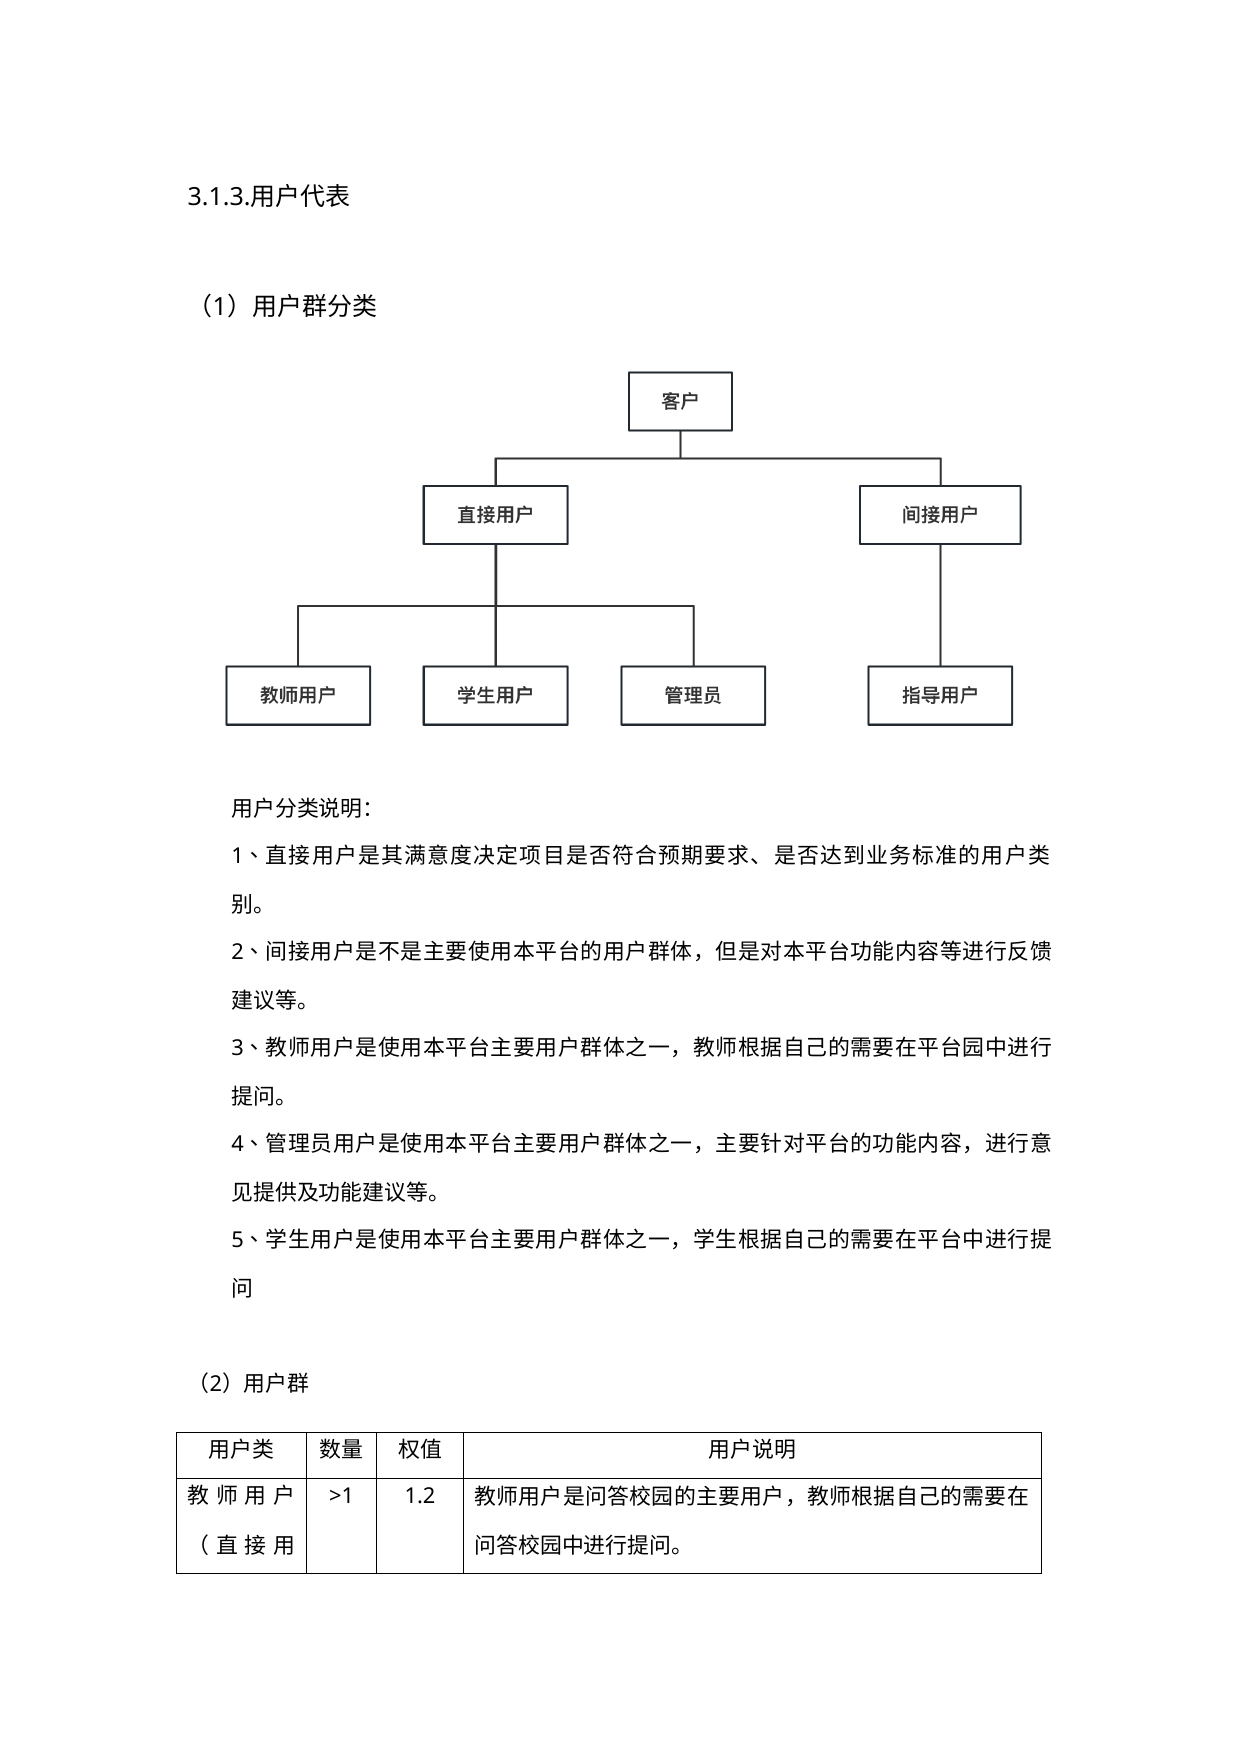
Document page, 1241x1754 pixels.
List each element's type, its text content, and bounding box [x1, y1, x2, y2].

list 教师用户是使用本平台主要用户群体之一，教师根据自己的需要在平台园中进行提问。 [231, 1031, 1053, 1112]
list 学生用户是使用本平台主要用户群体之一，学生根据自己的需要在平台中进行提问 [231, 1223, 1053, 1304]
table_header 用户类 [177, 1433, 306, 1478]
table_header 用户说明 [464, 1433, 1041, 1478]
table_cell [307, 1479, 376, 1572]
list 用户群 [187, 1367, 1053, 1399]
table_cell [377, 1479, 463, 1572]
picture [187, 355, 1052, 754]
table_header 权值 [377, 1433, 463, 1478]
list 直接用户是其满意度决定项目是否符合预期要求、是否达到业务标准的用户类别。 [231, 838, 1053, 920]
text （1）用户群分类 [187, 272, 1053, 337]
table_cell [177, 1479, 306, 1572]
table_cell [464, 1479, 1041, 1572]
text 用户分类说明： [231, 791, 1053, 824]
list 管理员用户是使用本平台主要用户群体之一，主要针对平台的功能内容，进行意见提供及功能建议等。 [231, 1127, 1053, 1208]
subtitle 3.1.3.用户代表 [187, 162, 1053, 227]
list 间接用户是不是主要使用本平台的用户群体，但是对本平台功能内容等进行反馈建议等。 [231, 935, 1053, 1016]
table_header 数量 [307, 1433, 376, 1478]
